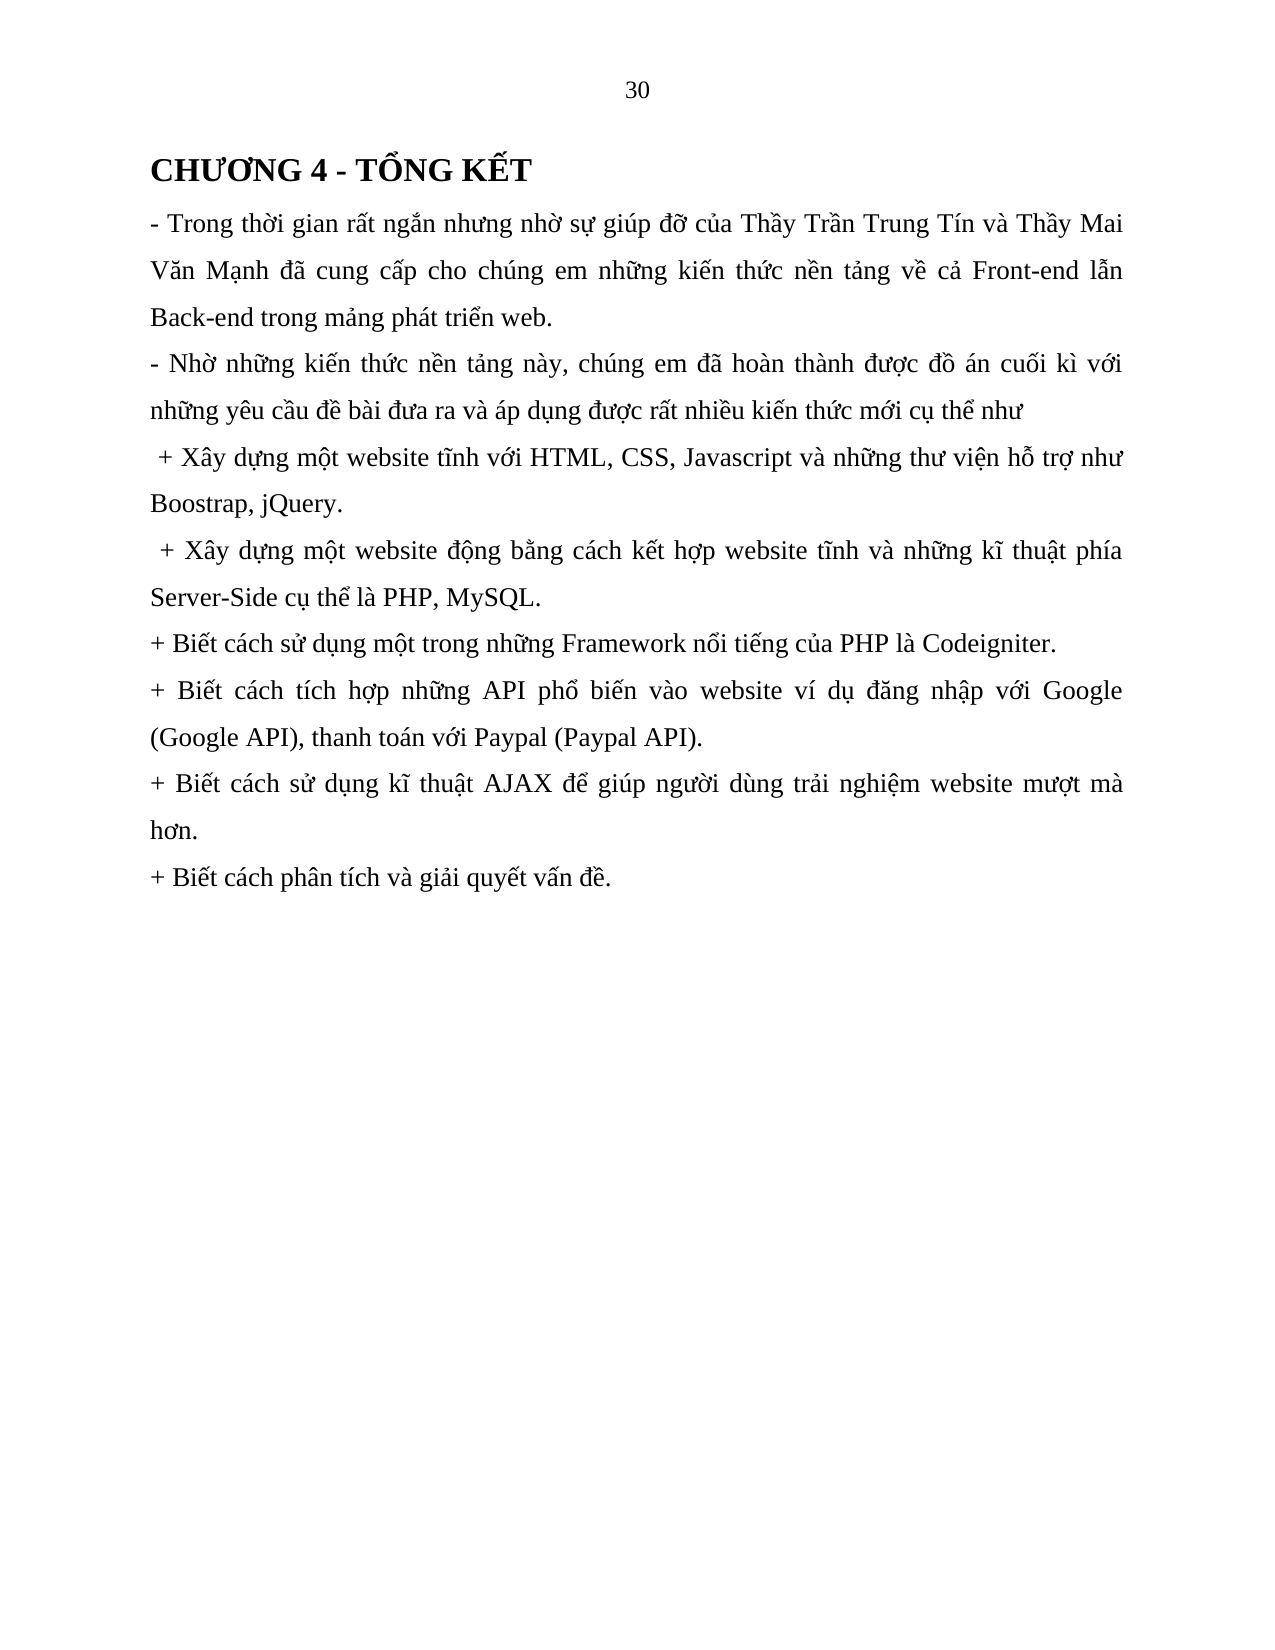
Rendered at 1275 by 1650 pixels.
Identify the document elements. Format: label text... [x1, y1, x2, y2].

text + Biết cách phân tích và giải quyết vấn đề. [150, 861, 1125, 892]
text + Biết cách tích hợp những API phổ biến vào website ví dụ đăng nhập với Google (Google API), thanh toán với Paypal (Paypal API). [150, 674, 1125, 752]
text + Biết cách sử dụng kĩ thuật AJAX để giúp người dùng trải nghiệm website mượt mà hơn. [150, 767, 1125, 845]
text - Nhờ những kiến thức nền tảng này, chúng em đã hoàn thành được đồ án cuối kì với những yêu cầu đề bài đưa ra và áp dụng được rất nhiều kiến thức mới cụ thể như [150, 347, 1125, 425]
text + Biết cách sử dụng một trong những Framework nổi tiếng của PHP là Codeigniter. [150, 627, 1125, 659]
text CHƯƠNG 4 - TỔNG KẾT [150, 150, 1125, 188]
text + Xây dựng một website động bằng cách kết hợp website tĩnh và những kĩ thuật phía Server-Side cụ thể là PHP, MySQL. [150, 534, 1125, 612]
text - Trong thời gian rất ngắn nhưng nhờ sự giúp đỡ của Thầy Trần Trung Tín và Thầy Mai Văn Mạnh đã cung cấp cho chúng em những kiến thức nền tảng về cả Front-end lẫn Back-end trong mảng phát triển web. [150, 207, 1125, 332]
text + Xây dựng một website tĩnh với HTML, CSS, Javascript và những thư viện hỗ trợ như Boostrap, jQuery. [150, 441, 1125, 519]
